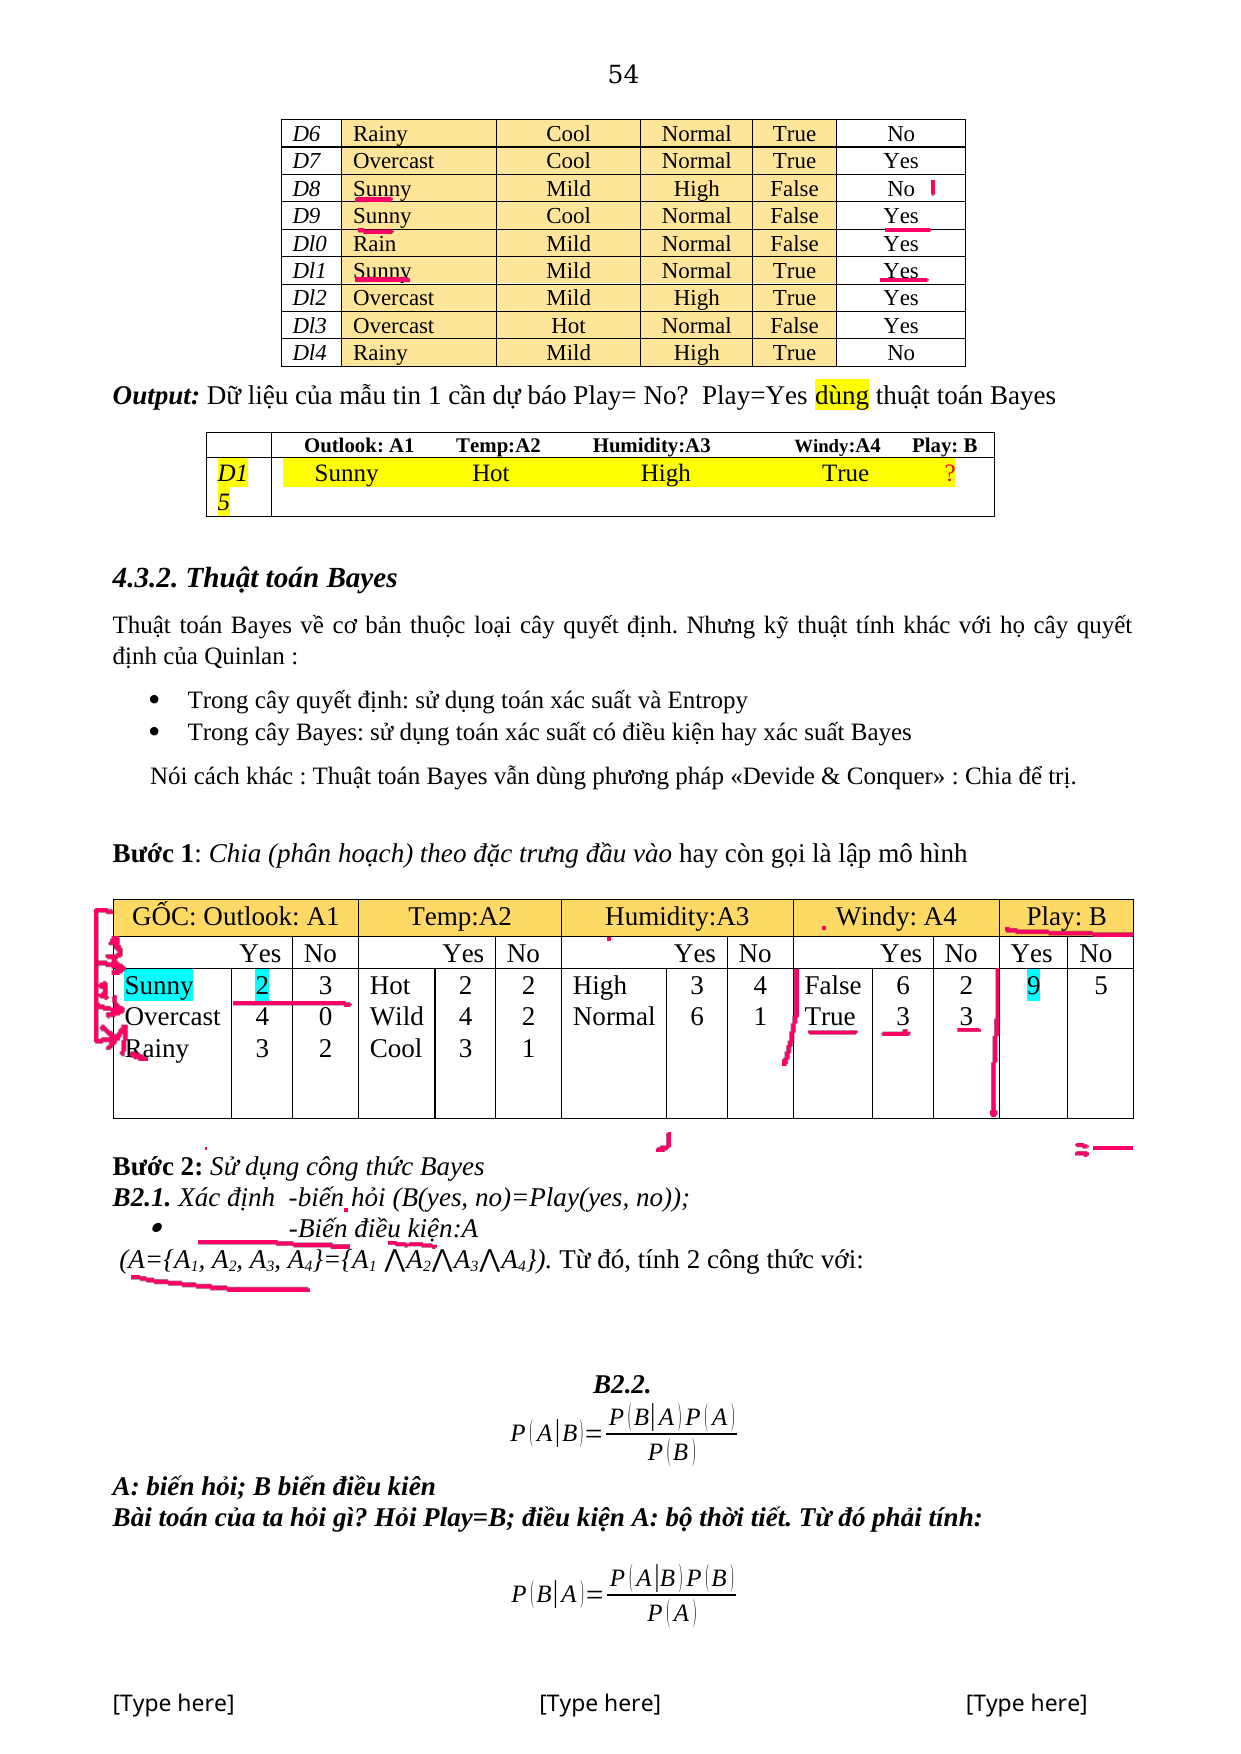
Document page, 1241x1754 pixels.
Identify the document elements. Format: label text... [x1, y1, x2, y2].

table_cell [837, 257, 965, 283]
text Bước 1: Chia (phân hoạch) theo đặc trưng đầu vào hay còn gọi là lập mô hình [112, 837, 1134, 868]
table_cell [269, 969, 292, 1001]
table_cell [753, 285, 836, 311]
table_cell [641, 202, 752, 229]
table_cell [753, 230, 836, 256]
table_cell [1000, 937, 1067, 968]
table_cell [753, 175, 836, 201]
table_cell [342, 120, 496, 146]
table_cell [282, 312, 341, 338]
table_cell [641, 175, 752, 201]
picture [1075, 1143, 1089, 1157]
text B2.2. [112, 1368, 1134, 1467]
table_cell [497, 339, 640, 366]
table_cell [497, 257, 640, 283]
picture [782, 969, 799, 1066]
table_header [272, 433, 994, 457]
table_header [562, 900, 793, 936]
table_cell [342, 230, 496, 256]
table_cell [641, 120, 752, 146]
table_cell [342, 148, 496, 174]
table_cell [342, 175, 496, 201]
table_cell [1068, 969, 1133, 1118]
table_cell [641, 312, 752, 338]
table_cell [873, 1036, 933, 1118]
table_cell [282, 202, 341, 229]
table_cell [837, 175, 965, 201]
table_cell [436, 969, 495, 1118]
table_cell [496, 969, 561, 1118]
text (A={A1, A2, A3, A4}={A1 A2A3A4}). Từ đó, tính 2 công thức với: [112, 1243, 1134, 1275]
text Bài toán của ta hỏi gì? Hỏi Play=B; điều kiện A: bộ thời tiết. Từ đó phải tính: [112, 1501, 1134, 1532]
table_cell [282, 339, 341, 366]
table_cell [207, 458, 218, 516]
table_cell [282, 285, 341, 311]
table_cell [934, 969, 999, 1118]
picture [358, 228, 394, 234]
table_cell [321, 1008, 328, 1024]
picture [198, 1240, 350, 1249]
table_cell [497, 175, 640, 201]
picture [355, 277, 410, 282]
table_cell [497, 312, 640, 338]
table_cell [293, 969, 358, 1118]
text B2.1. Xác định -biến hỏi (B(yes, no)=Play(yes, no)); [112, 1181, 1134, 1212]
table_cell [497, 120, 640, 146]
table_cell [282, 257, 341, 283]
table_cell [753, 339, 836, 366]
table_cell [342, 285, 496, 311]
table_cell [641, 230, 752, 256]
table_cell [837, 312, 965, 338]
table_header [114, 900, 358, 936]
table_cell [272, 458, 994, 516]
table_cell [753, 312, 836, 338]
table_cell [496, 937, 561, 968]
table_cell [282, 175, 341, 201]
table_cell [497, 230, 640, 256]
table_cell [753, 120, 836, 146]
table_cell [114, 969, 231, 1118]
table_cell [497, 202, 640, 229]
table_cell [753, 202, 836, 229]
picture [931, 180, 935, 196]
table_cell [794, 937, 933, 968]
picture [808, 1028, 981, 1036]
picture [880, 278, 929, 282]
list Trong cây Bayes: sử dụng toán xác suất có điều kiện hay xác suất Bayes [150, 717, 1134, 746]
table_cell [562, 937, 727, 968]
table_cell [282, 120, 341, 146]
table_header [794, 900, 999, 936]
picture [990, 968, 999, 1117]
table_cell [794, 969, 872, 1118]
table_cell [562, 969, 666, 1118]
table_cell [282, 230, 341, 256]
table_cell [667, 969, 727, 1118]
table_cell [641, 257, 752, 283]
picture [233, 1001, 352, 1007]
picture [355, 197, 393, 202]
text A: biến hỏi; B biến điều kiên [112, 1470, 1134, 1501]
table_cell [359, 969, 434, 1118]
text Bước 2: Sử dụng công thức Bayes [112, 1150, 1134, 1181]
text Nói cách khác : Thuật toán Bayes vẫn dùng phương pháp «Devide & Conquer» : Chia để trị. [150, 761, 1134, 790]
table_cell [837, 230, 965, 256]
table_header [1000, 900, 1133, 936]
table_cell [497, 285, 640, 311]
picture [131, 1275, 310, 1292]
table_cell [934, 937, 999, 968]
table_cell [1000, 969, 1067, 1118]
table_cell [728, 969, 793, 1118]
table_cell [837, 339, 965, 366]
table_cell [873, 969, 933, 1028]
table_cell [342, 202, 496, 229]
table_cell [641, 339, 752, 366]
text Thuật toán Bayes về cơ bản thuộc loại cây quyết định. Nhưng kỹ thuật tính khác với họ cây quyết định của Quinlan : [112, 610, 1134, 670]
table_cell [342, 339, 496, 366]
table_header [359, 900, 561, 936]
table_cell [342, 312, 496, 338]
list -Biến điều kiện:A [150, 1212, 1134, 1243]
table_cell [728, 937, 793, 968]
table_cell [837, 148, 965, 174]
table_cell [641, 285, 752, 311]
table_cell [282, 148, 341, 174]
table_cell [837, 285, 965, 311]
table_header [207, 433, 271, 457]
picture [1093, 1146, 1133, 1150]
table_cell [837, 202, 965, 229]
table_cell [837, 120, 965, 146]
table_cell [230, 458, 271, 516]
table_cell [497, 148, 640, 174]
text Output: Dữ liệu của mẫu tin 1 cần dự báo Play= No? Play=Yes dùng thuật toán Bayes [869, 379, 1134, 410]
picture [1005, 927, 1134, 937]
text 4.3.2. Thuật toán Bayes [112, 560, 1134, 594]
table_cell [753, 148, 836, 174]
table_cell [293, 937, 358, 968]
picture [885, 228, 932, 232]
picture [656, 1132, 671, 1152]
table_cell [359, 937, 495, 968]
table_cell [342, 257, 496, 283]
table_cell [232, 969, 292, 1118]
list Trong cây quyết định: sử dụng toán xác suất và Entropy [150, 685, 1134, 714]
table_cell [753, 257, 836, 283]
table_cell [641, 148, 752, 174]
text Output: Dữ liệu của mẫu tin 1 cần dự báo Play= No? Play=Yes dùng thuật toán Bayes [112, 379, 815, 410]
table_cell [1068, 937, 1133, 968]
picture [388, 1241, 437, 1249]
picture [94, 908, 148, 1061]
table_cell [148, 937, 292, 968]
